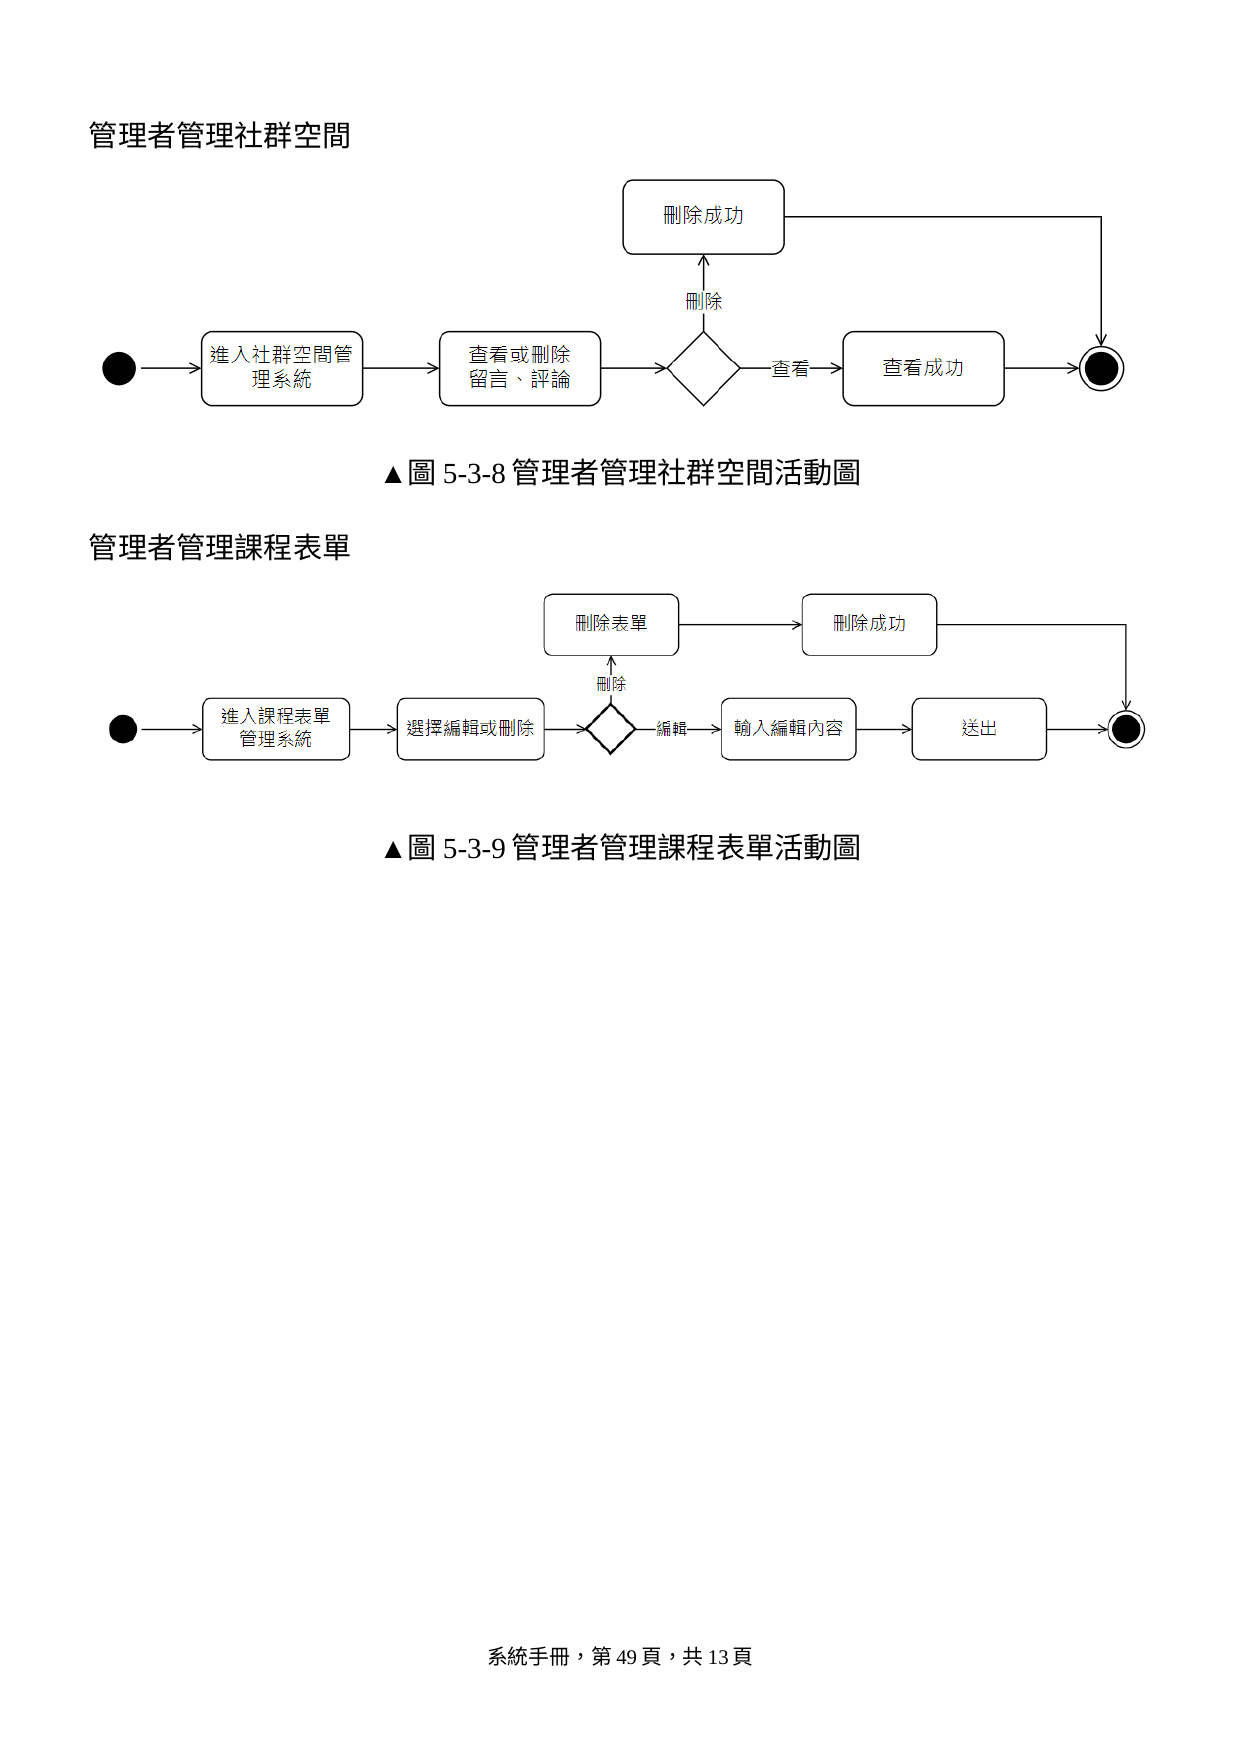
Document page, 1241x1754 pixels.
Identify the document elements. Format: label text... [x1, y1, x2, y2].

text ▲圖5-3-9管理者管理課程表單活動圖 [89, 808, 1152, 883]
picture [88, 170, 1135, 414]
text ▲圖5-3-8管理者管理社群空間活動圖 [89, 433, 1152, 508]
picture [93, 583, 1157, 774]
text 管理者管理課程表單 [89, 508, 1152, 583]
text 管理者管理社群空間 [89, 96, 1152, 171]
